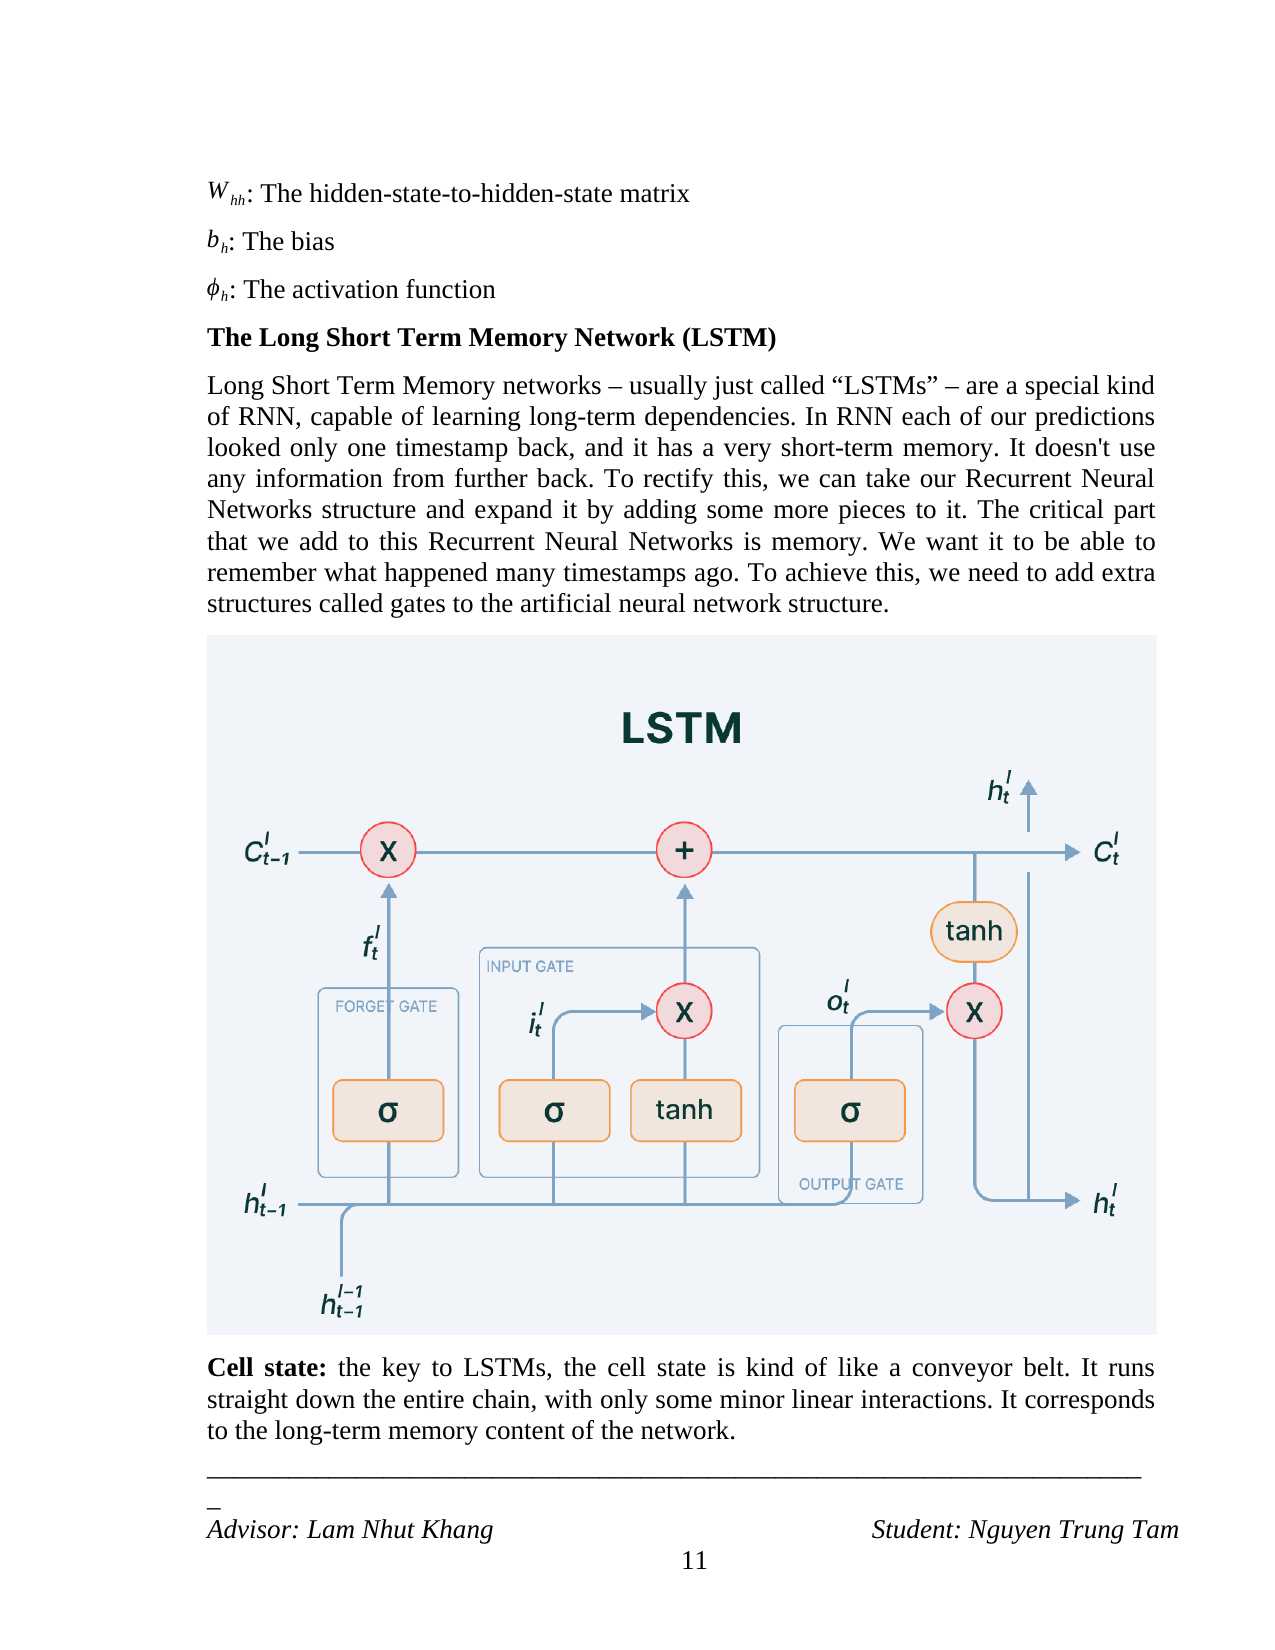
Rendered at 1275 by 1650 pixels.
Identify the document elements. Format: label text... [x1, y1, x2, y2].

text : The hidden-state-to-hidden-state matrix [207, 177, 1157, 208]
text : The activation function [207, 273, 1157, 304]
text Long Short Term Memory networks – usually just called “LSTMs” – are a special kind of RNN, capable of learning long-term dependencies. In RNN each of our predictions looked only one timestamp back, and it has a very short-term memory. It doesn't use any information from further back. To rectify this, we can take our Recurrent Neural Networks structure and expand it by adding some more pieces to it. The critical part that we add to this Recurrent Neural Networks is memory. We want it to be able to remember what happened many timestamps ago. To achieve this, we need to add extra structures called gates to the artificial neural network structure. [207, 369, 1157, 618]
text Cell state: the key to LSTMs, the cell state is kind of like a conveyor belt. It runs straight down the entire chain, with only some minor linear interactions. It corresponds to the long-term memory content of the network. [207, 1352, 1157, 1445]
text The Long Short Term Memory Network (LSTM) [207, 321, 1157, 352]
picture [206, 635, 1157, 1335]
text : The bias [207, 225, 1157, 257]
